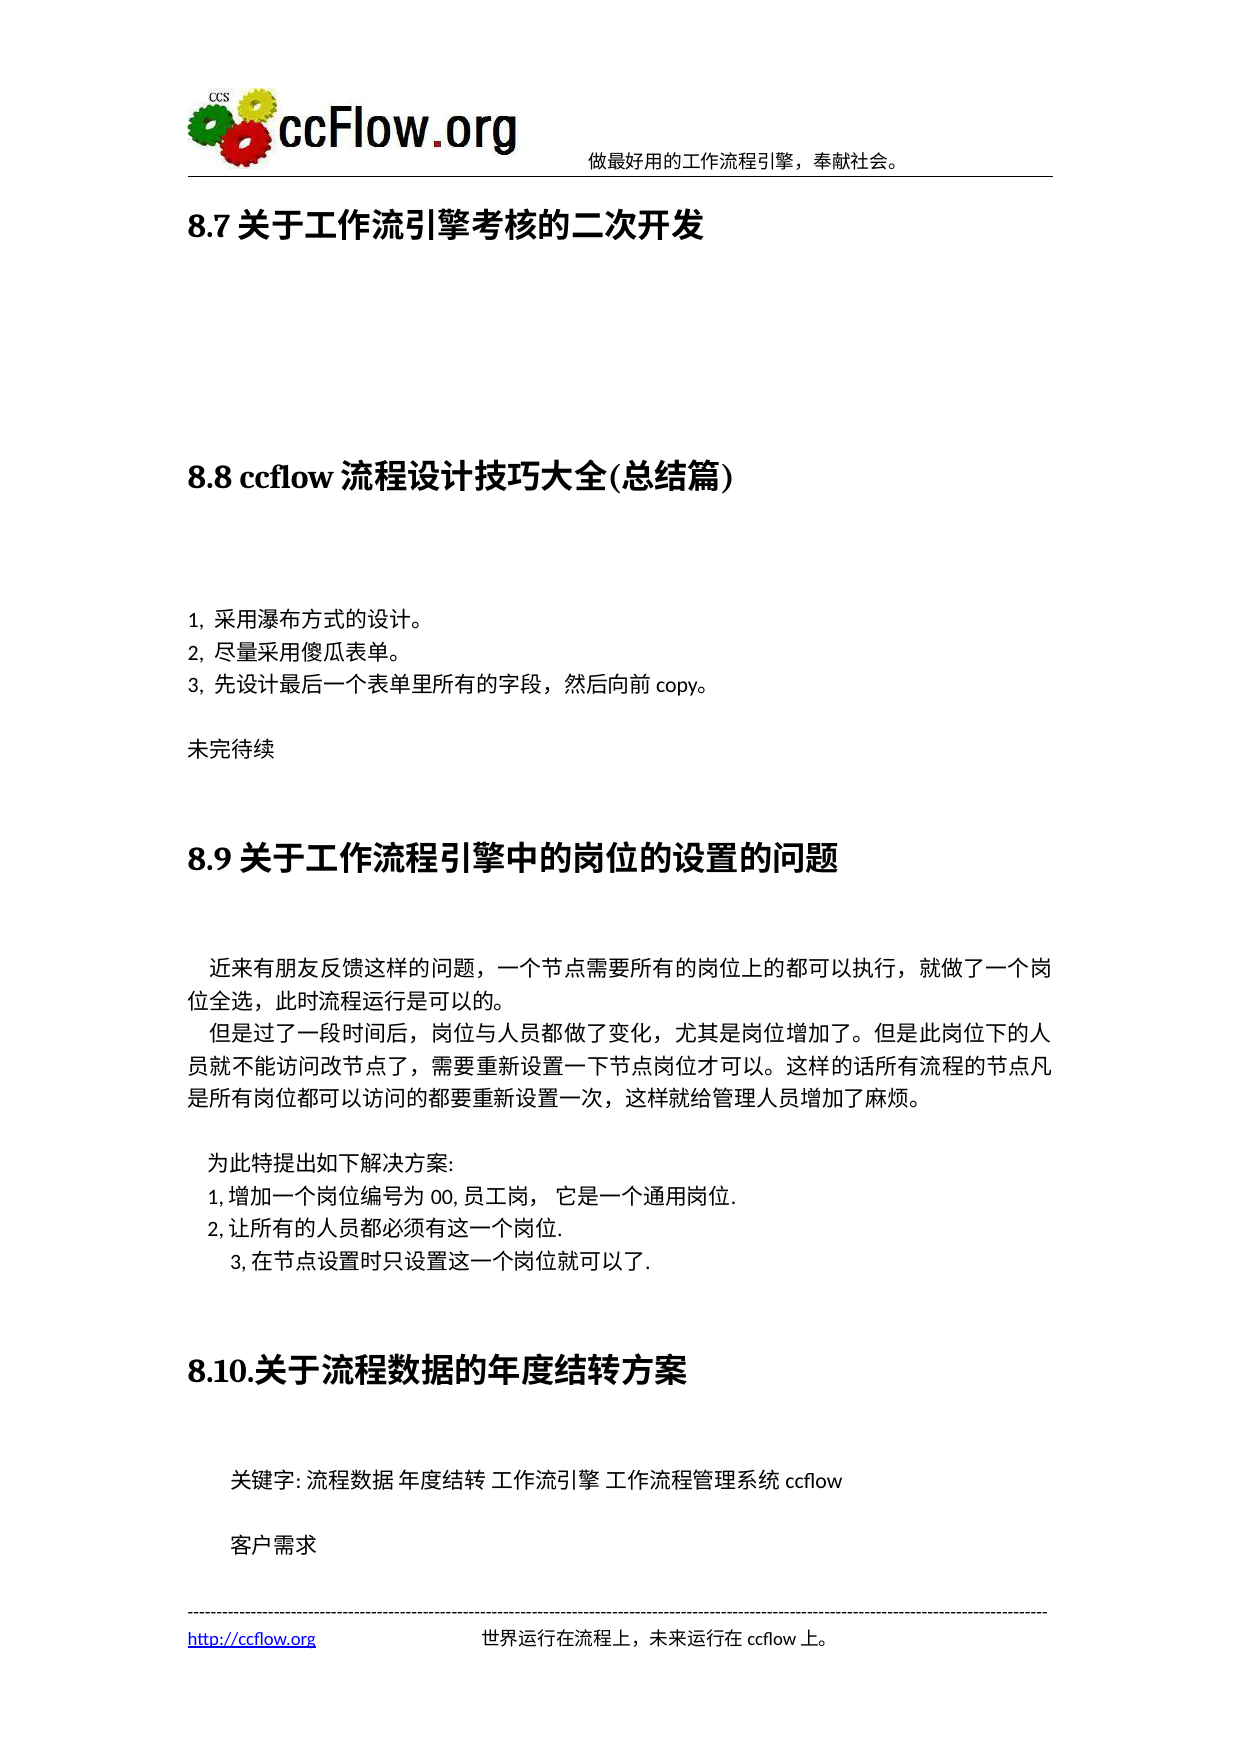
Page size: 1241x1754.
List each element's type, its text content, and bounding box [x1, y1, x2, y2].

picture [187, 88, 521, 169]
text 近来有朋友反馈这样的问题，一个节点需要所有的岗位上的都可以执行，就做了一个岗位全选，此时流程运行是可以的。 [187, 951, 1053, 1016]
text 2, 尽量采用傻瓜表单。 [187, 634, 1053, 667]
text 但是过了一段时间后，岗位与人员都做了变化，尤其是岗位增加了。但是此岗位下的人员就不能访问改节点了，需要重新设置一下节点岗位才可以。这样的话所有流程的节点凡是所有岗位都可以访问的都要重新设置一次，这样就给管理人员增加了麻烦。 [187, 1016, 1053, 1113]
text 1, 采用瀑布方式的设计。 [187, 602, 1053, 634]
subtitle 8.8 ccflow流程设计技巧大全(总结篇) [187, 442, 1053, 507]
text 2, 让所有的人员都必须有这一个岗位. [187, 1211, 1053, 1243]
text 为此特提出如下解决方案: [187, 1146, 1053, 1178]
text 客户需求 [187, 1528, 1053, 1560]
subtitle 8.7 关于工作流引擎考核的二次开发 [187, 190, 1053, 255]
text 3, 先设计最后一个表单里所有的字段，然后向前copy。 [187, 667, 1053, 699]
subtitle 8.10.关于流程数据的年度结转方案 [187, 1336, 1053, 1401]
text 关键字: 流程数据 年度结转 工作流引擎 工作流程管理系统 ccflow [187, 1463, 1053, 1495]
subtitle 8.9 关于工作流程引擎中的岗位的设置的问题 [187, 824, 1053, 889]
text 3, 在节点设置时只设置这一个岗位就可以了. [187, 1243, 1053, 1276]
text 1, 增加一个岗位编号为 00, 员工岗， 它是一个通用岗位. [187, 1178, 1053, 1211]
text 未完待续 [187, 732, 1053, 764]
